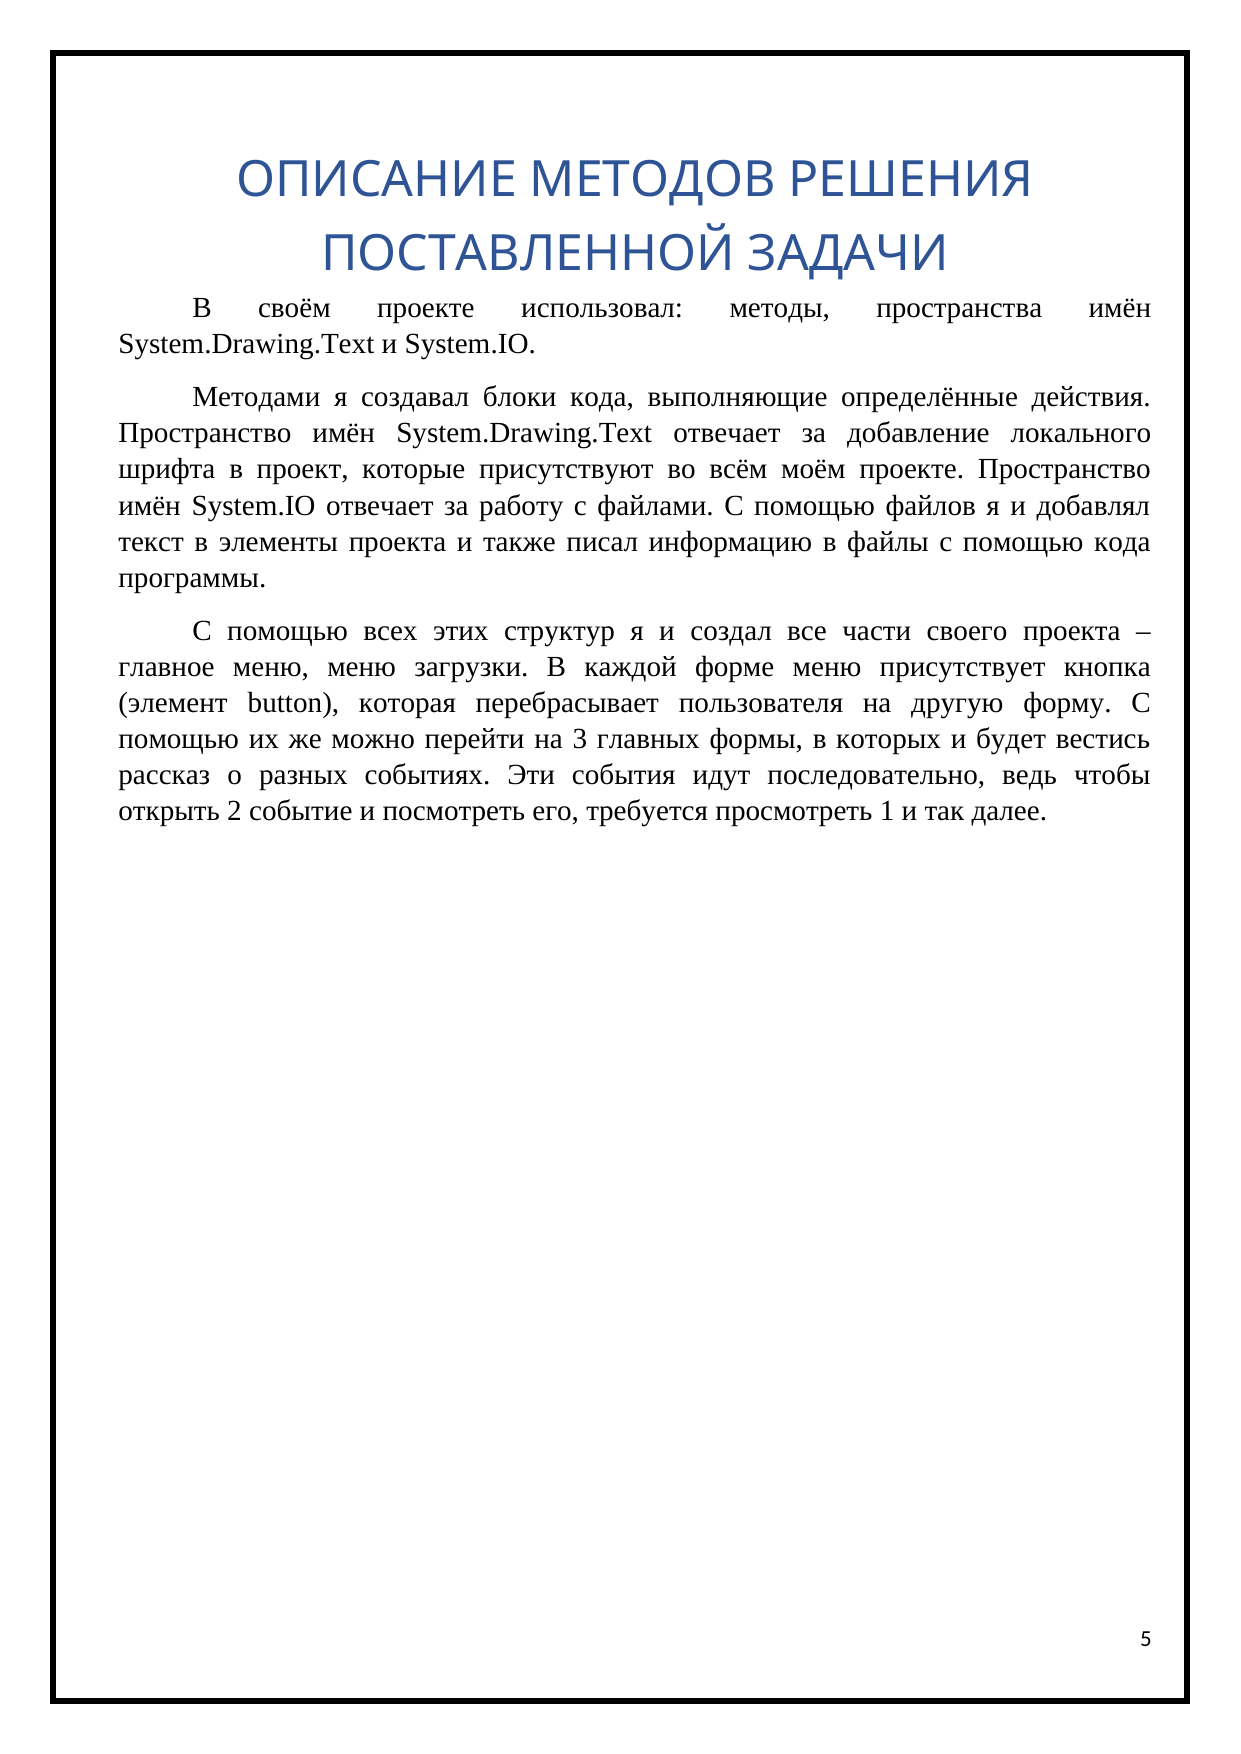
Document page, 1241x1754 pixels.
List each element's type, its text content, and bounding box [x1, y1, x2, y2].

text С помощью всех этих структур я и создал все части своего проекта – главное меню, меню загрузки. В каждой форме меню присутствует кнопка (элемент button), которая перебрасывает пользователя на другую форму. С помощью их же можно перейти на 3 главных формы, в которых и будет вестись рассказ о разных событиях. Эти события идут последовательно, ведь чтобы открыть 2 событие и посмотреть его, требуется просмотреть 1 и так далее. [118, 613, 1152, 827]
text Методами я создавал блоки кода, выполняющие определённые действия. Пространство имён System.Drawing.Text отвечает за добавление локального шрифта в проект, которые присутствуют во всём моём проекте. Пространство имён System.IO отвечает за работу с файлами. С помощью файлов я и добавлял текст в элементы проекта и также писал информацию в файлы с помощью кода программы. [118, 379, 1152, 593]
text В своём проекте использовал: методы, пространства имён System.Drawing.Text и System.IO. [118, 290, 1152, 360]
subtitle ОПИСАНИЕ МЕТОДОВ РЕШЕНИЯ ПОСТАВЛЕННОЙ ЗАДАЧИ [118, 143, 1152, 285]
